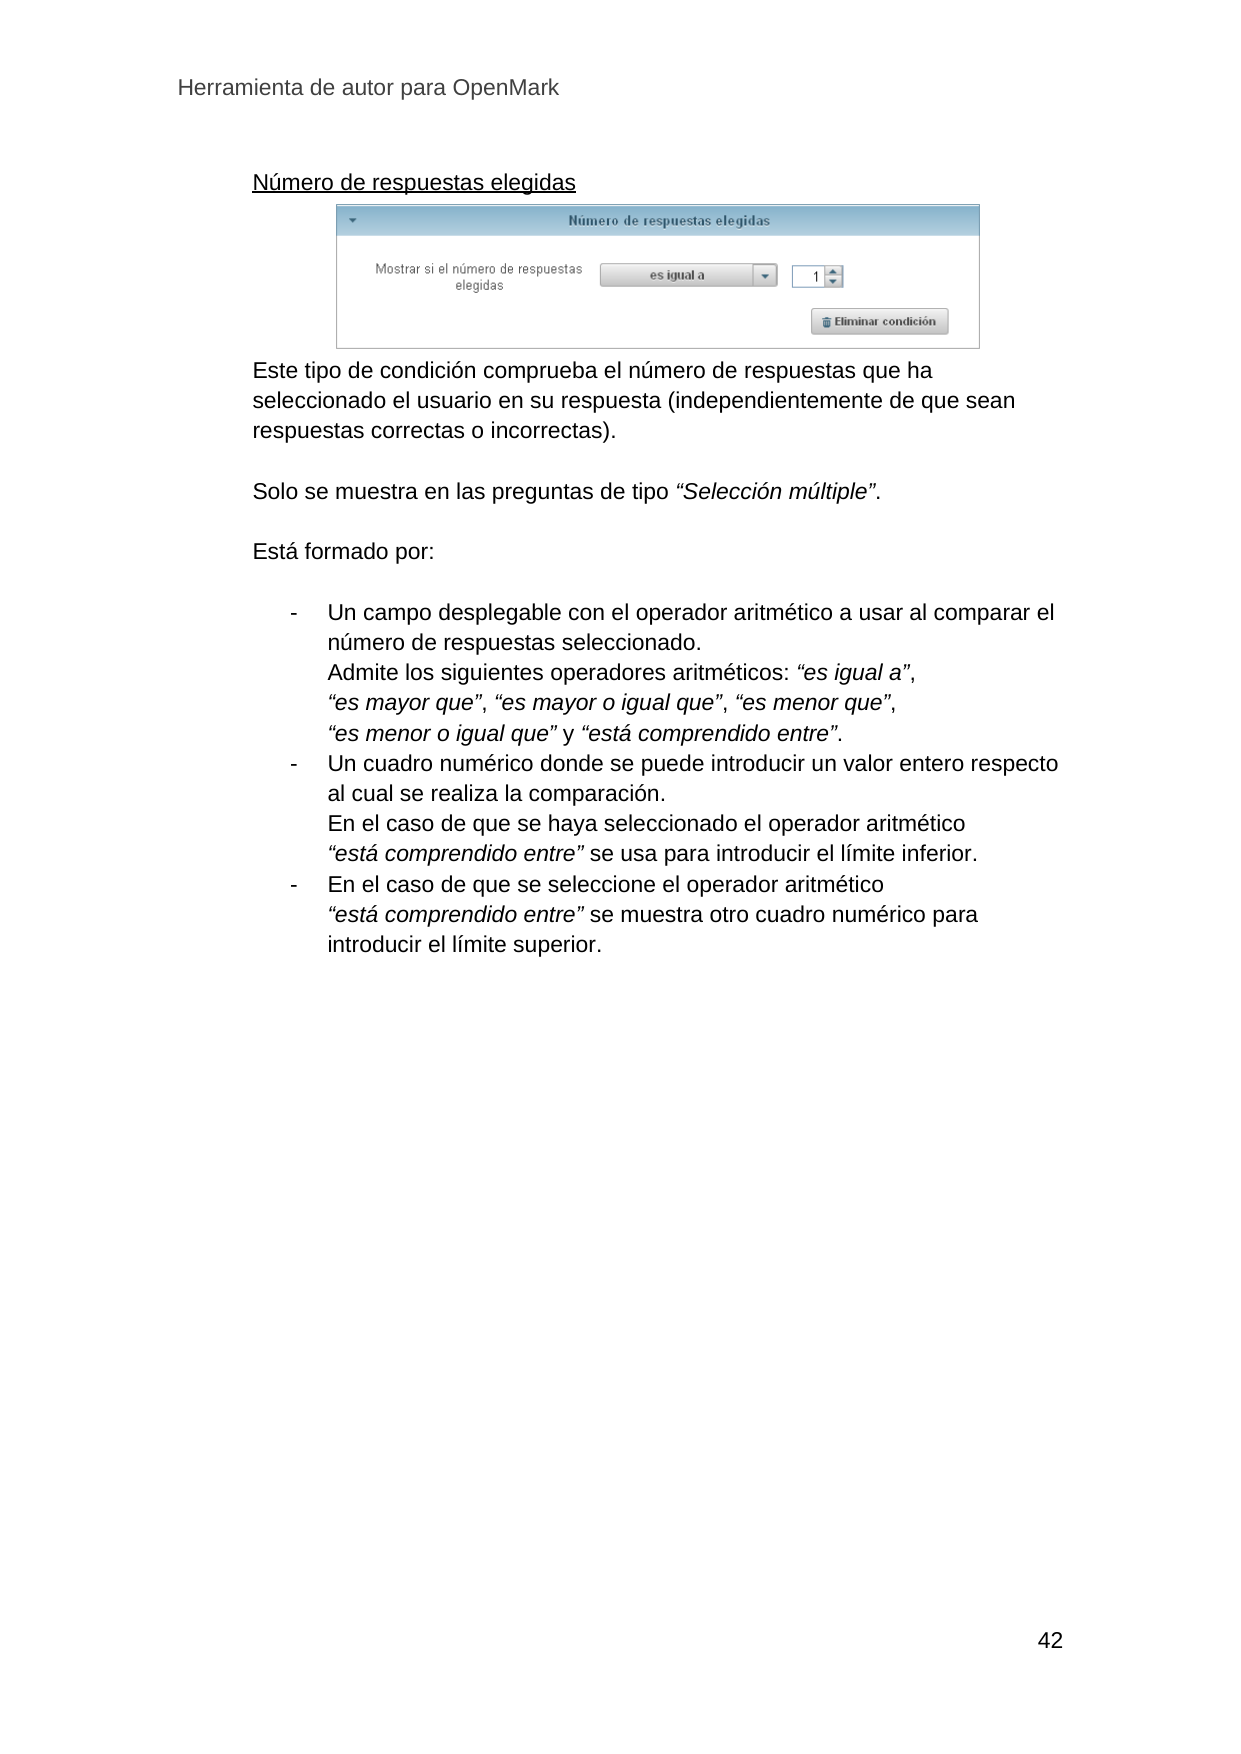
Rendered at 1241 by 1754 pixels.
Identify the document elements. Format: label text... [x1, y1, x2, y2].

list Este tipo de condición comprueba el número de respuestas que ha seleccionado el usuario en su respuesta (independientemente de que sean respuestas correctas o incorrectas). [252, 357, 1063, 444]
list Está formado por: [252, 538, 1063, 565]
list Un cuadro numérico donde se puede introducir un valor entero respecto al cual se realiza la comparación. [290, 750, 1063, 806]
picture [328, 198, 987, 354]
list En el caso de que se seleccione el operador aritmético “está comprendido entre” se muestra otro cuadro numérico para introducir el límite superior. [290, 871, 1063, 957]
list Admite los siguientes operadores aritméticos: “es igual a”, “es mayor que”, “es mayor o igual que”, “es menor que”, “es menor o igual que” y “está comprendido entre”. [327, 659, 1063, 746]
list Un campo desplegable con el operador aritmético a usar al comparar el número de respuestas seleccionado. [290, 599, 1063, 655]
list En el caso de que se haya seleccionado el operador aritmético “está comprendido entre” se usa para introducir el límite inferior. [327, 810, 1063, 867]
subtitle Número de respuestas elegidas [252, 168, 1063, 195]
list Solo se muestra en las preguntas de tipo “Selección múltiple”. [252, 478, 1063, 504]
